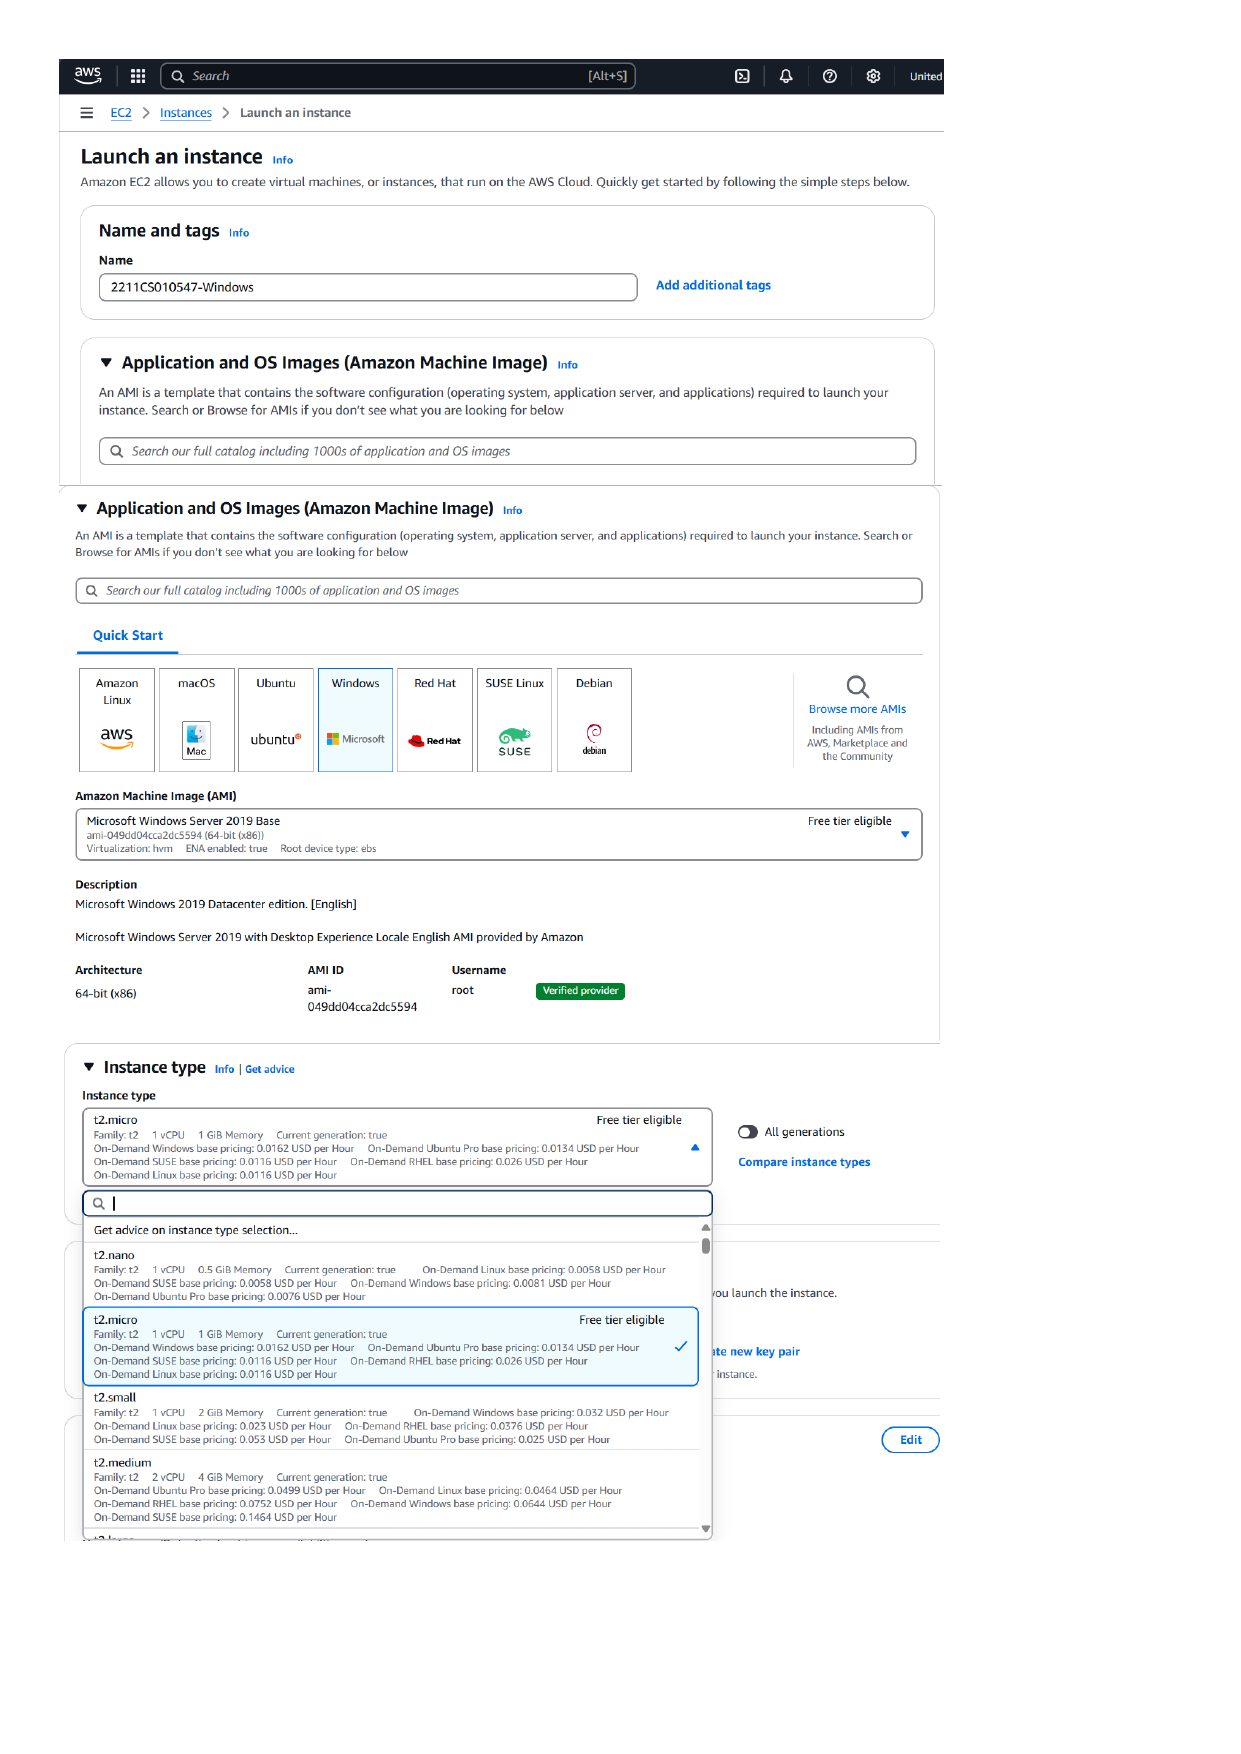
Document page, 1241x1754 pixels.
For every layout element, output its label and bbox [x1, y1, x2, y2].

picture [59, 1043, 940, 1541]
picture [59, 59, 944, 484]
picture [59, 485, 942, 1041]
